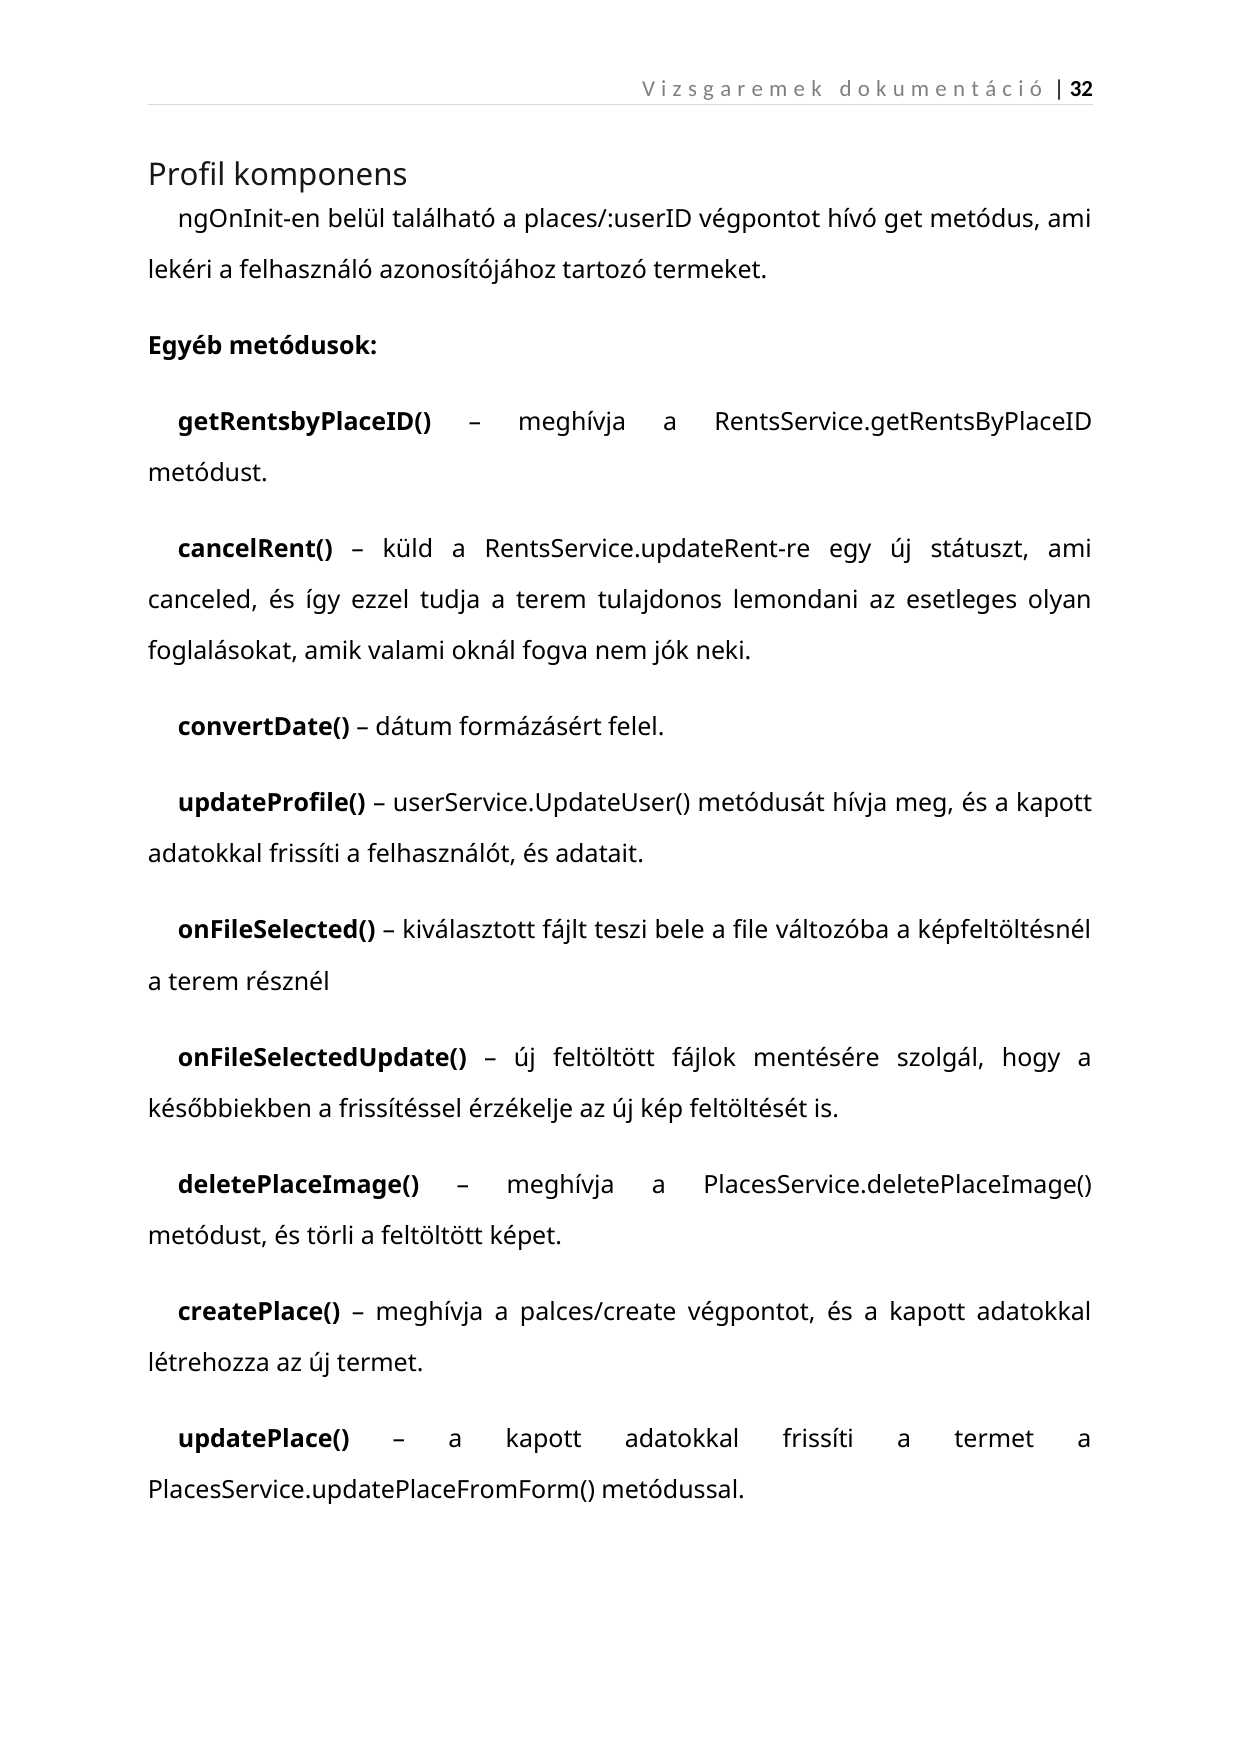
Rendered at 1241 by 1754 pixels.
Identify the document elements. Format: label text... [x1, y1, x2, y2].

text updatePlace() – a kapott adatokkal frissíti a termet a PlacesService.updatePlaceFromForm() metódussal. [148, 1421, 1093, 1506]
subtitle Profil komponens [148, 152, 1093, 194]
text updateProfile() – userService.UpdateUser() metódusát hívja meg, és a kapott adatokkal frissíti a felhasználót, és adatait. [148, 785, 1093, 870]
text createPlace() – meghívja a palces/create végpontot, és a kapott adatokkal létrehozza az új termet. [148, 1293, 1093, 1378]
text ngOnInit-en belül található a places/:userID végpontot hívó get metódus, ami lekéri a felhasználó azonosítójához tartozó termeket. [148, 201, 1093, 286]
text getRentsbyPlaceID() – meghívja a RentsService.getRentsByPlaceID metódust. [148, 404, 1093, 489]
text onFileSelectedUpdate() – új feltöltött fájlok mentésére szolgál, hogy a későbbiekben a frissítéssel érzékelje az új kép feltöltését is. [148, 1039, 1093, 1124]
text cancelRent() – küld a RentsService.updateRent-re egy új státuszt, ami canceled, és így ezzel tudja a terem tulajdonos lemondani az esetleges olyan foglalásokat, amik valami oknál fogva nem jók neki. [148, 531, 1093, 667]
text Egyéb metódusok: [148, 328, 1093, 362]
text deletePlaceImage() – meghívja a PlacesService.deletePlaceImage() metódust, és törli a feltöltött képet. [148, 1166, 1093, 1251]
text convertDate() – dátum formázásért felel. [148, 709, 1093, 743]
text onFileSelected() – kiválasztott fájlt teszi bele a file változóba a képfeltöltésnél a terem résznél [148, 912, 1093, 997]
